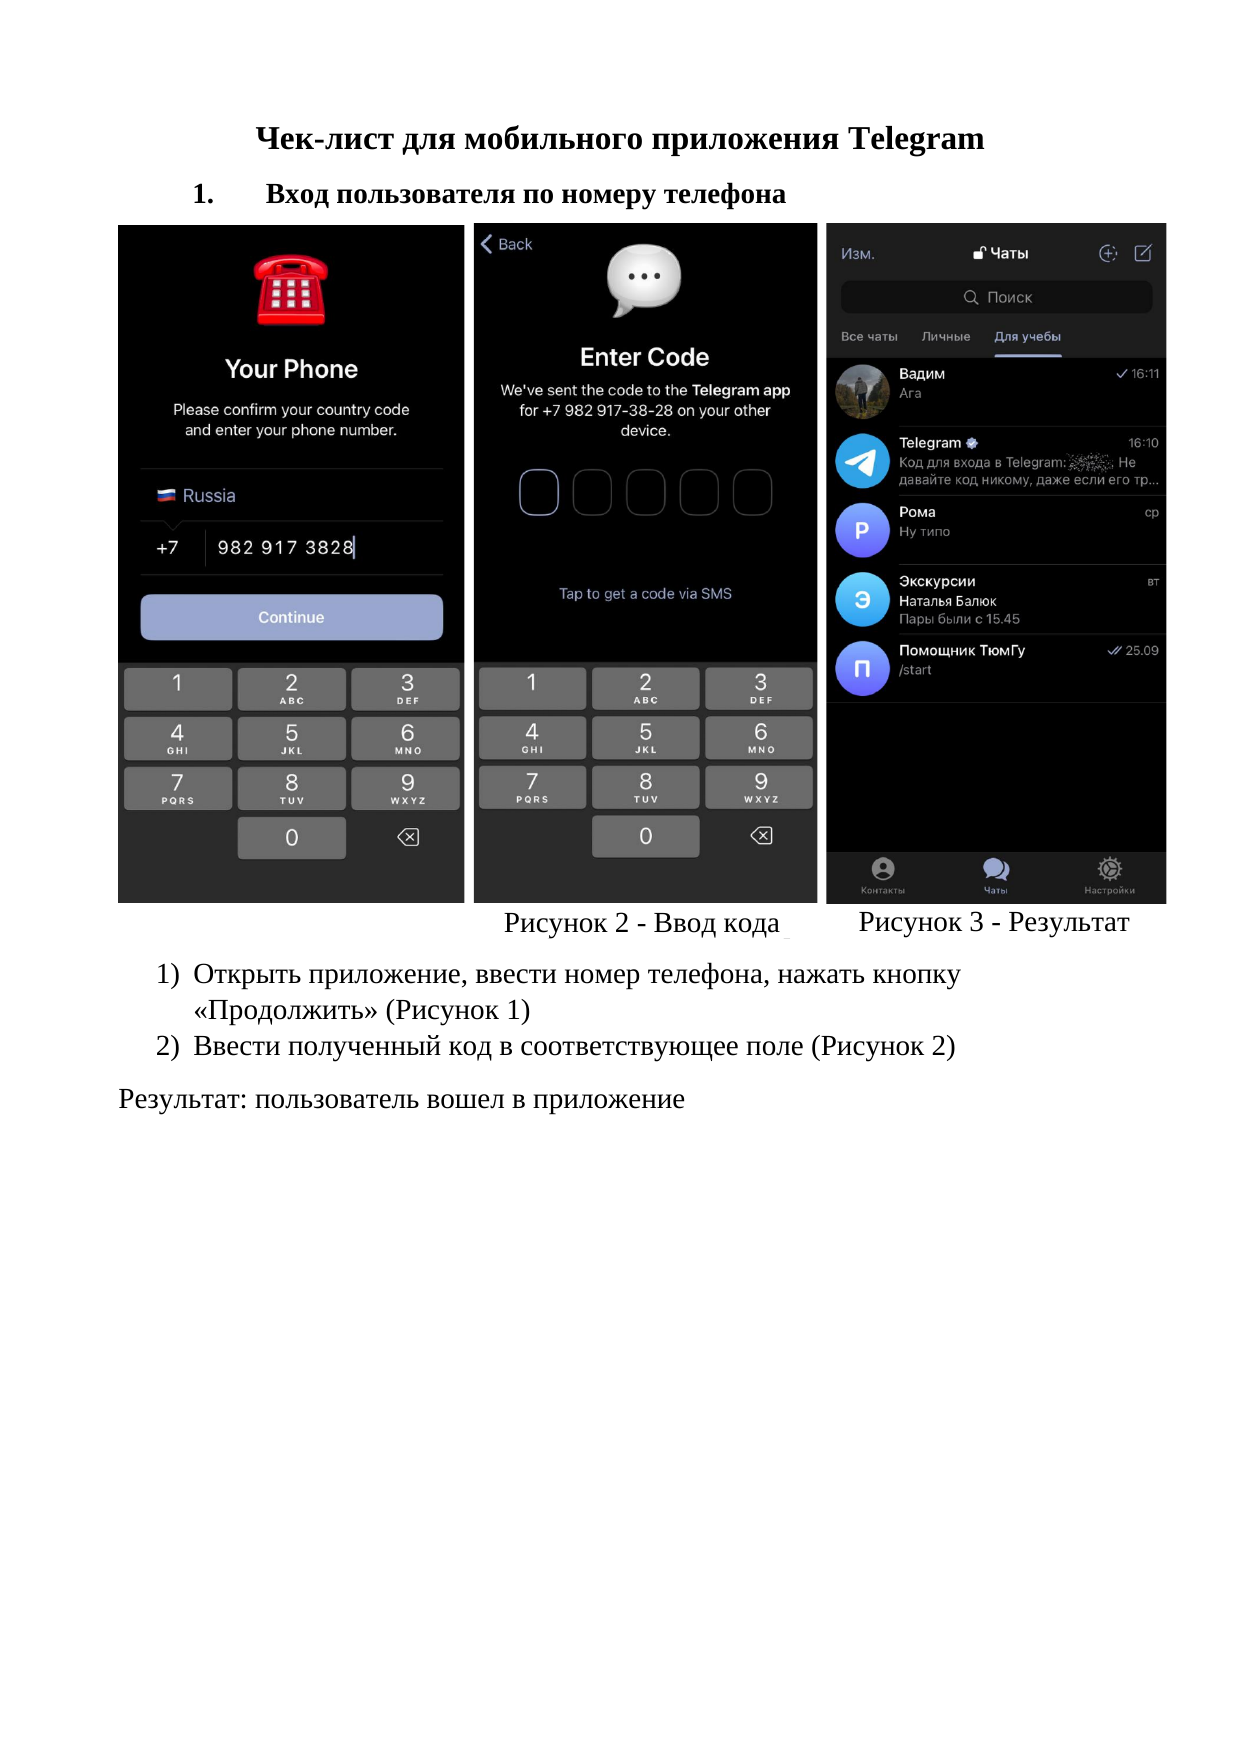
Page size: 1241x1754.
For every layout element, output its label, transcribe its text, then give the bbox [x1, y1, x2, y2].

list Вход пользователя по номеру телефона [118, 176, 1122, 210]
picture [473, 223, 818, 903]
picture [118, 225, 465, 903]
text Чек-лист для мобильного приложения Telegram [118, 118, 1122, 156]
text Результат: пользователь вошел в приложение [118, 1081, 1122, 1114]
picture [826, 223, 1167, 904]
list Ввести полученный код в соответствующее поле (Рисунок 2) [156, 1028, 1122, 1062]
